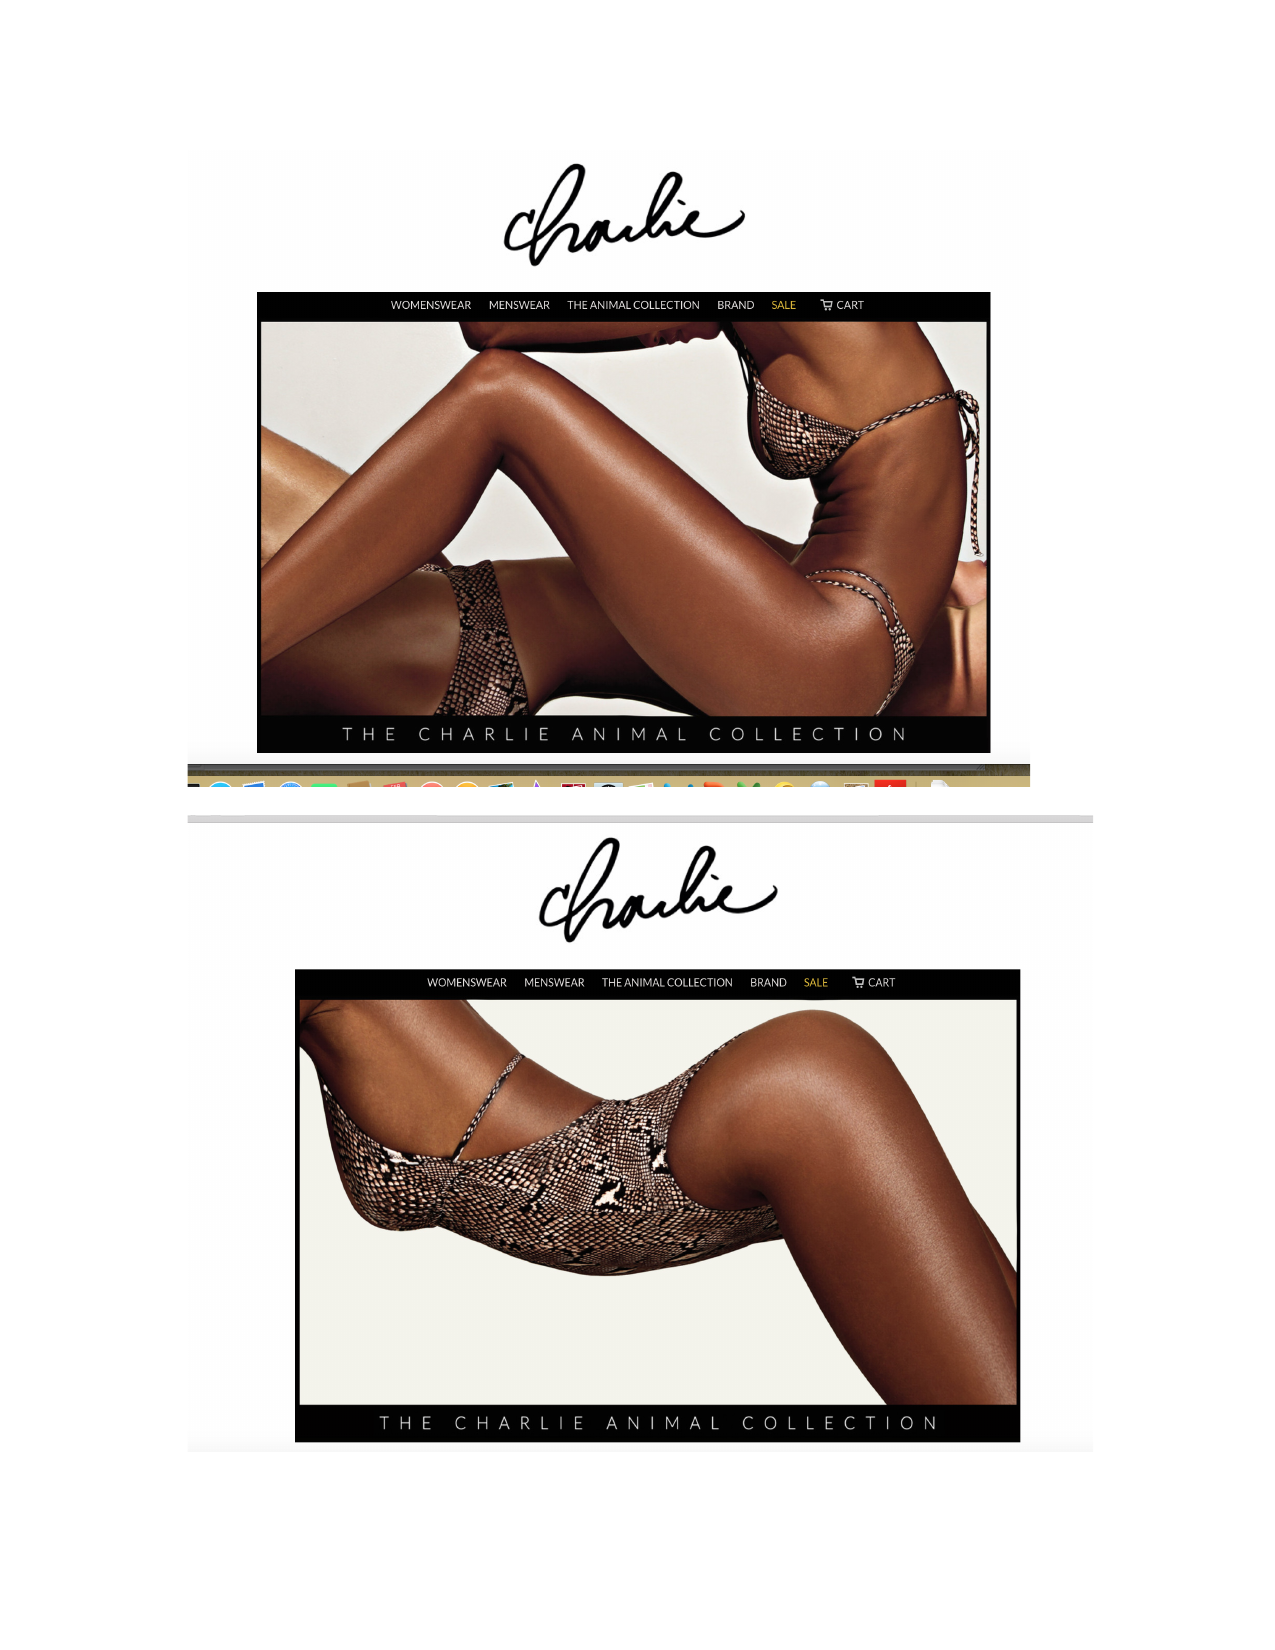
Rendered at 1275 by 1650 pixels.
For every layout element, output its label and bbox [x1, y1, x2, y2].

picture [187, 150, 1031, 787]
picture [187, 815, 1094, 1452]
